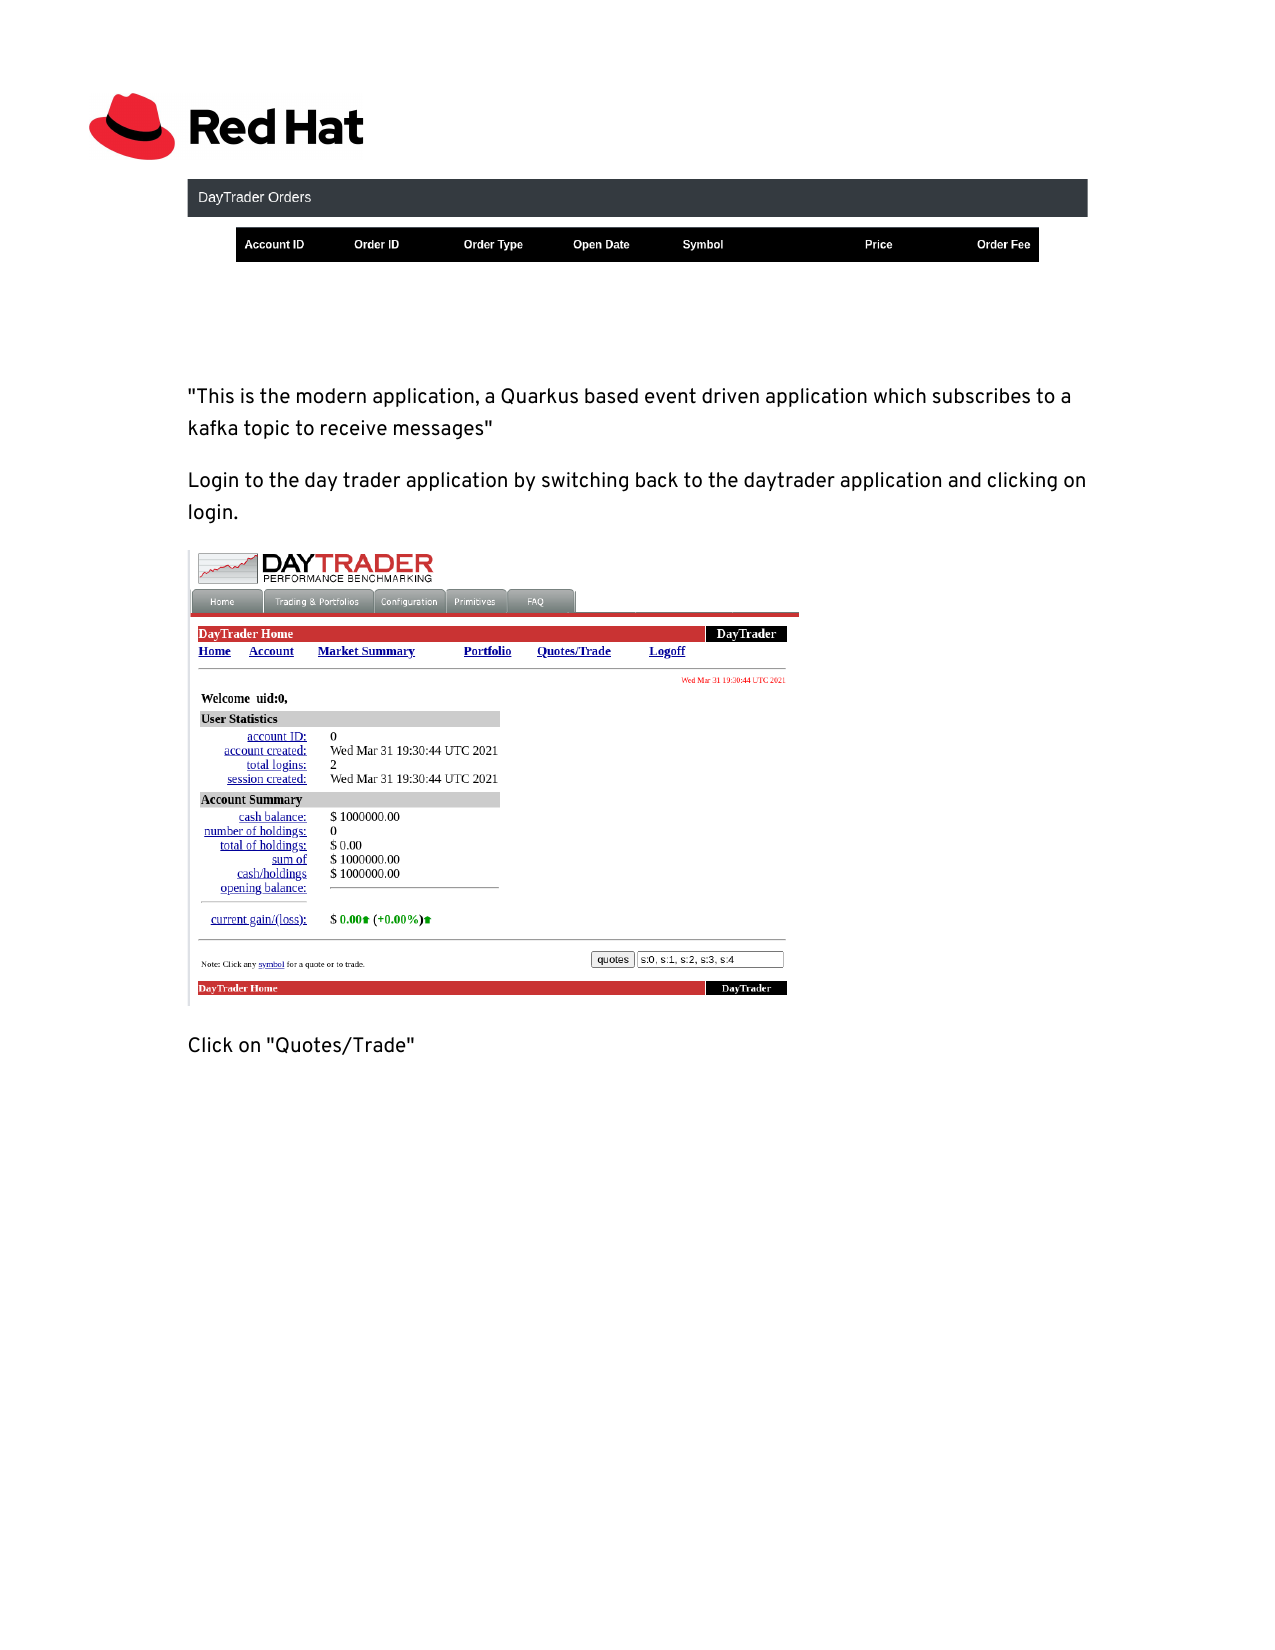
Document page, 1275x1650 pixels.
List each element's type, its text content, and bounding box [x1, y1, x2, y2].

picture [187, 179, 1088, 357]
text Click on "Quotes/Trade" [187, 1031, 1087, 1058]
text "This is the modern application, a Quarkus based event driven application which subscribes to a kafka topic to receive messages" [187, 382, 1087, 440]
picture [89, 93, 364, 160]
picture [187, 550, 799, 1006]
text Login to the day trader application by switching back to the daytrader application and clicking on login. [187, 466, 1087, 524]
